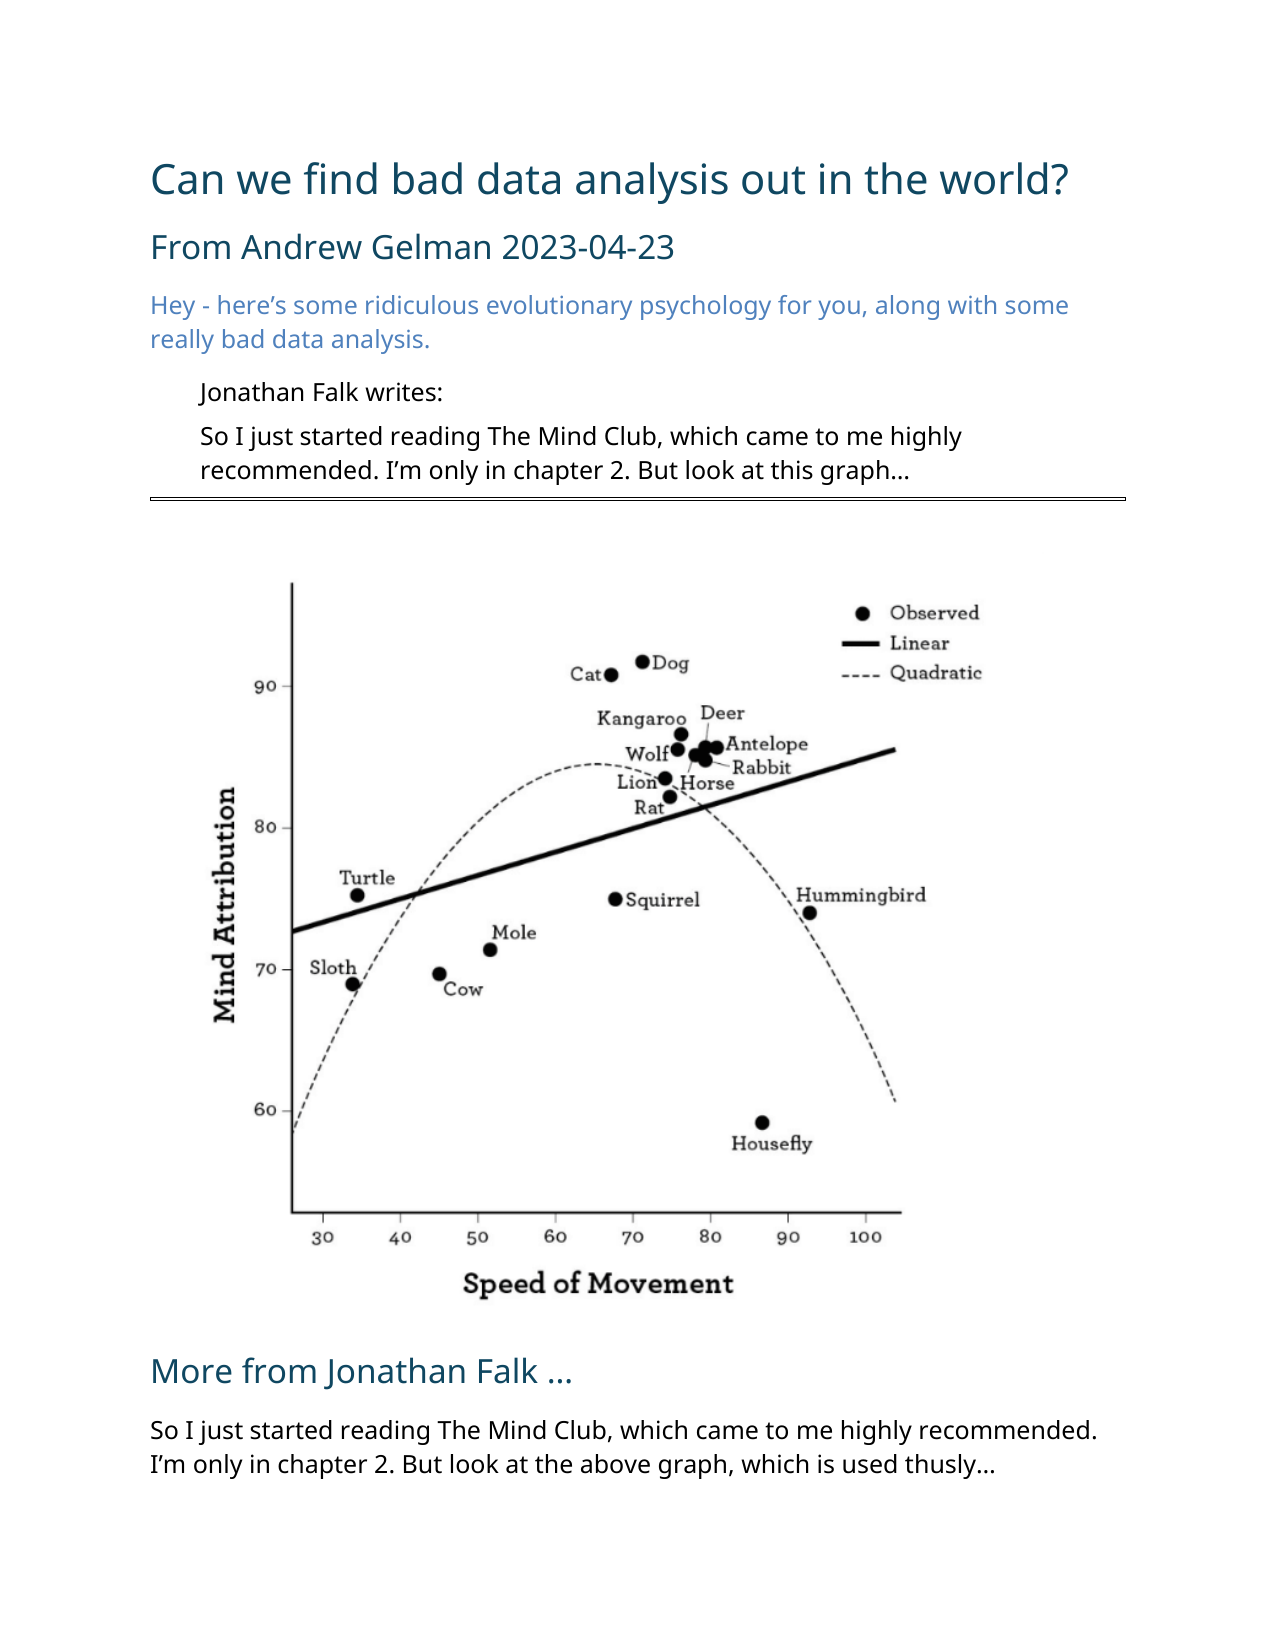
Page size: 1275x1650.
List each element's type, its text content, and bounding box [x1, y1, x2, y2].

text So I just started reading The Mind Club, which came to me highly recommended. I’m only in chapter 2. But look at the above graph, which is used thusly… [150, 1412, 1125, 1480]
text Jonathan Falk writes: [200, 374, 1075, 408]
subtitle From Andrew Gelman 2023-04-23 [150, 223, 1125, 269]
picture [168, 552, 1044, 1330]
subtitle More from Jonathan Falk … [150, 1348, 1125, 1393]
text So I just started reading The Mind Club, which came to me highly recommended. I’m only in chapter 2. But look at this graph… [200, 419, 1075, 487]
subtitle Can we find bad data analysis out in the world? [150, 150, 1125, 207]
text Hey - here’s some ridiculous evolutionary psychology for you, along with some really bad data analysis. [150, 288, 1125, 356]
